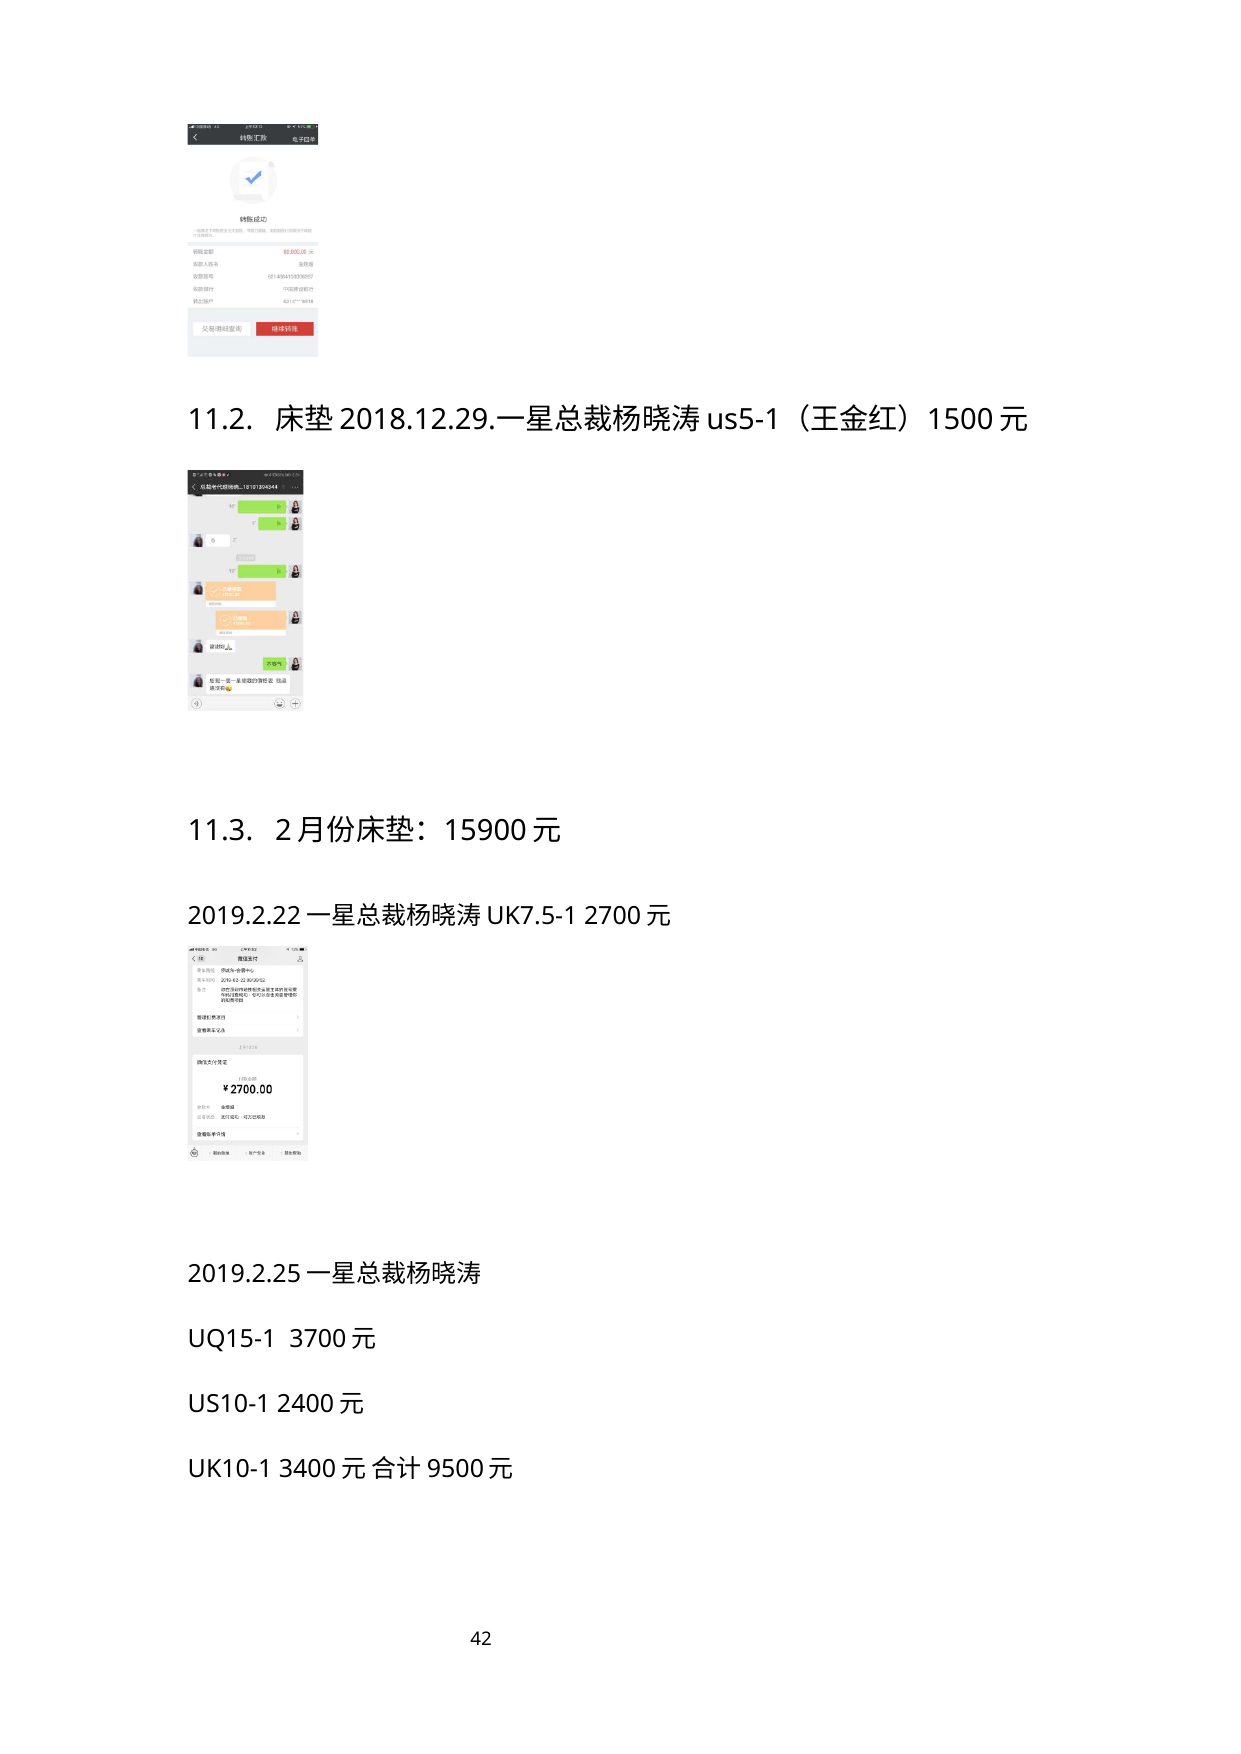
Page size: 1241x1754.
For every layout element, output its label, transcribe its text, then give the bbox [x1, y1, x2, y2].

picture [187, 124, 319, 357]
subtitle 2月份床垫：15900元 [187, 795, 1053, 860]
text UK10-1 3400元 合计9500元 [187, 1434, 1053, 1499]
text US10-1 2400元 [187, 1369, 1053, 1434]
picture [187, 946, 308, 1161]
text 2019.2.22一星总裁杨晓涛UK7.5-1 2700元 [187, 881, 1053, 946]
text UQ15-1 3700元 [187, 1304, 1053, 1369]
text 2019.2.25一星总裁杨晓涛 [187, 1239, 1053, 1304]
subtitle 床垫2018.12.29.一星总裁杨晓涛us5-1（王金红）1500元 [187, 384, 1053, 449]
picture [187, 470, 304, 711]
